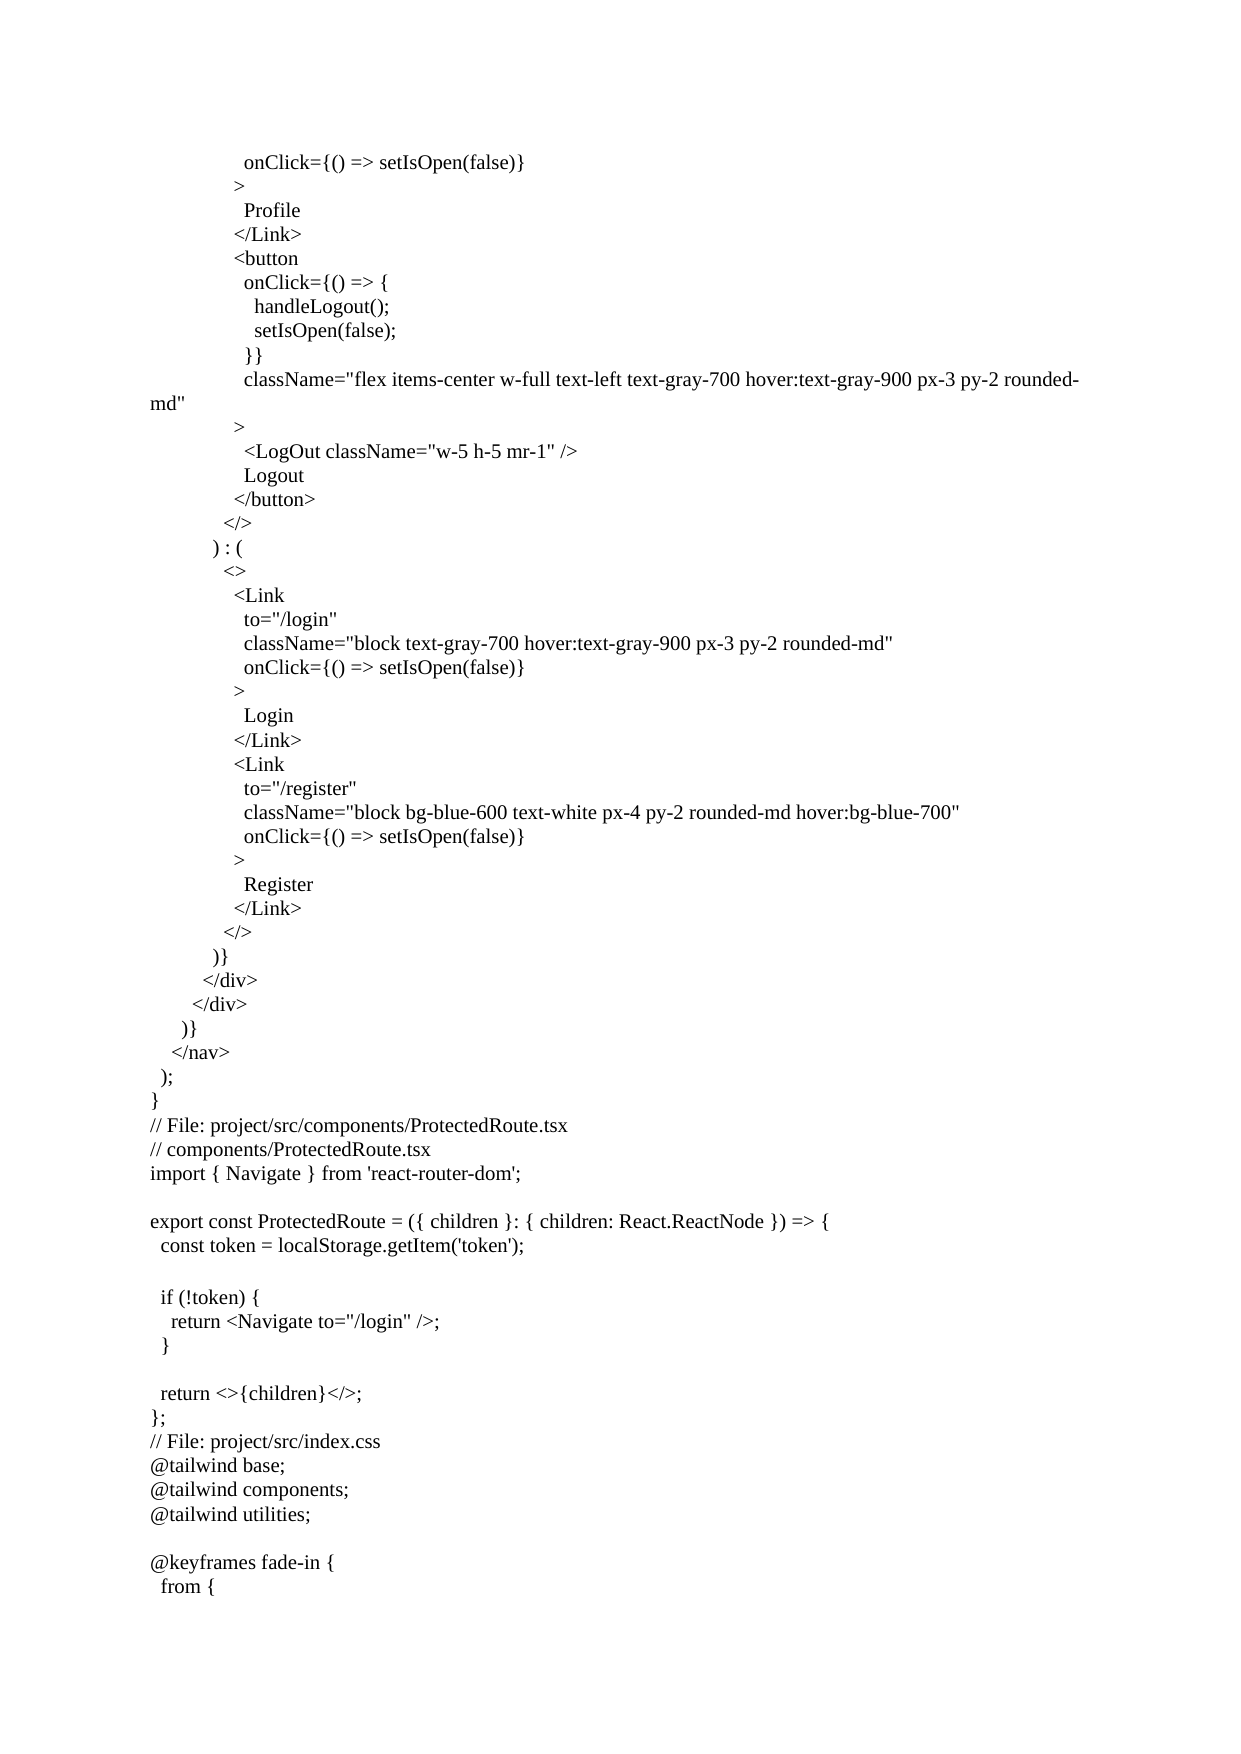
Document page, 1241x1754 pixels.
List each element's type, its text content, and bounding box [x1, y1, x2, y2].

text }; [150, 1405, 1090, 1429]
text @tailwind base; [150, 1453, 1090, 1477]
text @tailwind utilities; [150, 1501, 1090, 1526]
text // File: project/src/index.css [150, 1429, 1090, 1453]
text @tailwind components; [150, 1477, 1090, 1501]
text Login [150, 703, 1090, 727]
text Profile [150, 198, 1090, 222]
text to="/register" [150, 776, 1090, 800]
text const token = localStorage.getItem('token'); [150, 1233, 1090, 1257]
text <button [150, 246, 1090, 270]
text onClick={() => { [150, 270, 1090, 294]
text return <Navigate to="/login" />; [150, 1309, 1090, 1333]
text </nav> [150, 1040, 1090, 1064]
text > [150, 174, 1090, 198]
text return <>{children}</>; [150, 1381, 1090, 1405]
text </Link> [150, 896, 1090, 920]
text ); [150, 1064, 1090, 1088]
text </div> [150, 992, 1090, 1016]
text className="block bg-blue-600 text-white px-4 py-2 rounded-md hover:bg-blue-700" [150, 800, 1090, 824]
text > [150, 679, 1090, 703]
text } [150, 1088, 1090, 1112]
text > [150, 848, 1090, 872]
text </> [150, 511, 1090, 535]
text from { [150, 1574, 1090, 1598]
text // components/ProtectedRoute.tsx [150, 1137, 1090, 1161]
text <Link [150, 583, 1090, 607]
text export const ProtectedRoute = ({ children }: { children: React.ReactNode }) => { [150, 1209, 1090, 1233]
text ) : ( [150, 535, 1090, 559]
text <> [150, 559, 1090, 583]
text setIsOpen(false); [150, 318, 1090, 342]
text className="flex items-center w-full text-left text-gray-700 hover:text-gray-900 px-3 py-2 rounded-md" [150, 367, 1090, 415]
text Logout [150, 463, 1090, 487]
text )} [150, 1016, 1090, 1040]
text import { Navigate } from 'react-router-dom'; [150, 1161, 1090, 1185]
text </> [150, 920, 1090, 944]
text @keyframes fade-in { [150, 1549, 1090, 1574]
text </button> [150, 487, 1090, 511]
text } [150, 1333, 1090, 1357]
text }} [150, 342, 1090, 367]
text onClick={() => setIsOpen(false)} [150, 655, 1090, 679]
text <LogOut className="w-5 h-5 mr-1" /> [150, 439, 1090, 463]
text to="/login" [150, 607, 1090, 631]
text onClick={() => setIsOpen(false)} [150, 824, 1090, 848]
text Register [150, 872, 1090, 896]
text </Link> [150, 727, 1090, 752]
text handleLogout(); [150, 294, 1090, 318]
text </Link> [150, 222, 1090, 246]
text > [150, 415, 1090, 439]
text if (!token) { [150, 1285, 1090, 1309]
text </div> [150, 968, 1090, 992]
text onClick={() => setIsOpen(false)} [150, 150, 1090, 174]
text // File: project/src/components/ProtectedRoute.tsx [150, 1112, 1090, 1137]
text className="block text-gray-700 hover:text-gray-900 px-3 py-2 rounded-md" [150, 631, 1090, 655]
text <Link [150, 752, 1090, 776]
text )} [150, 944, 1090, 968]
